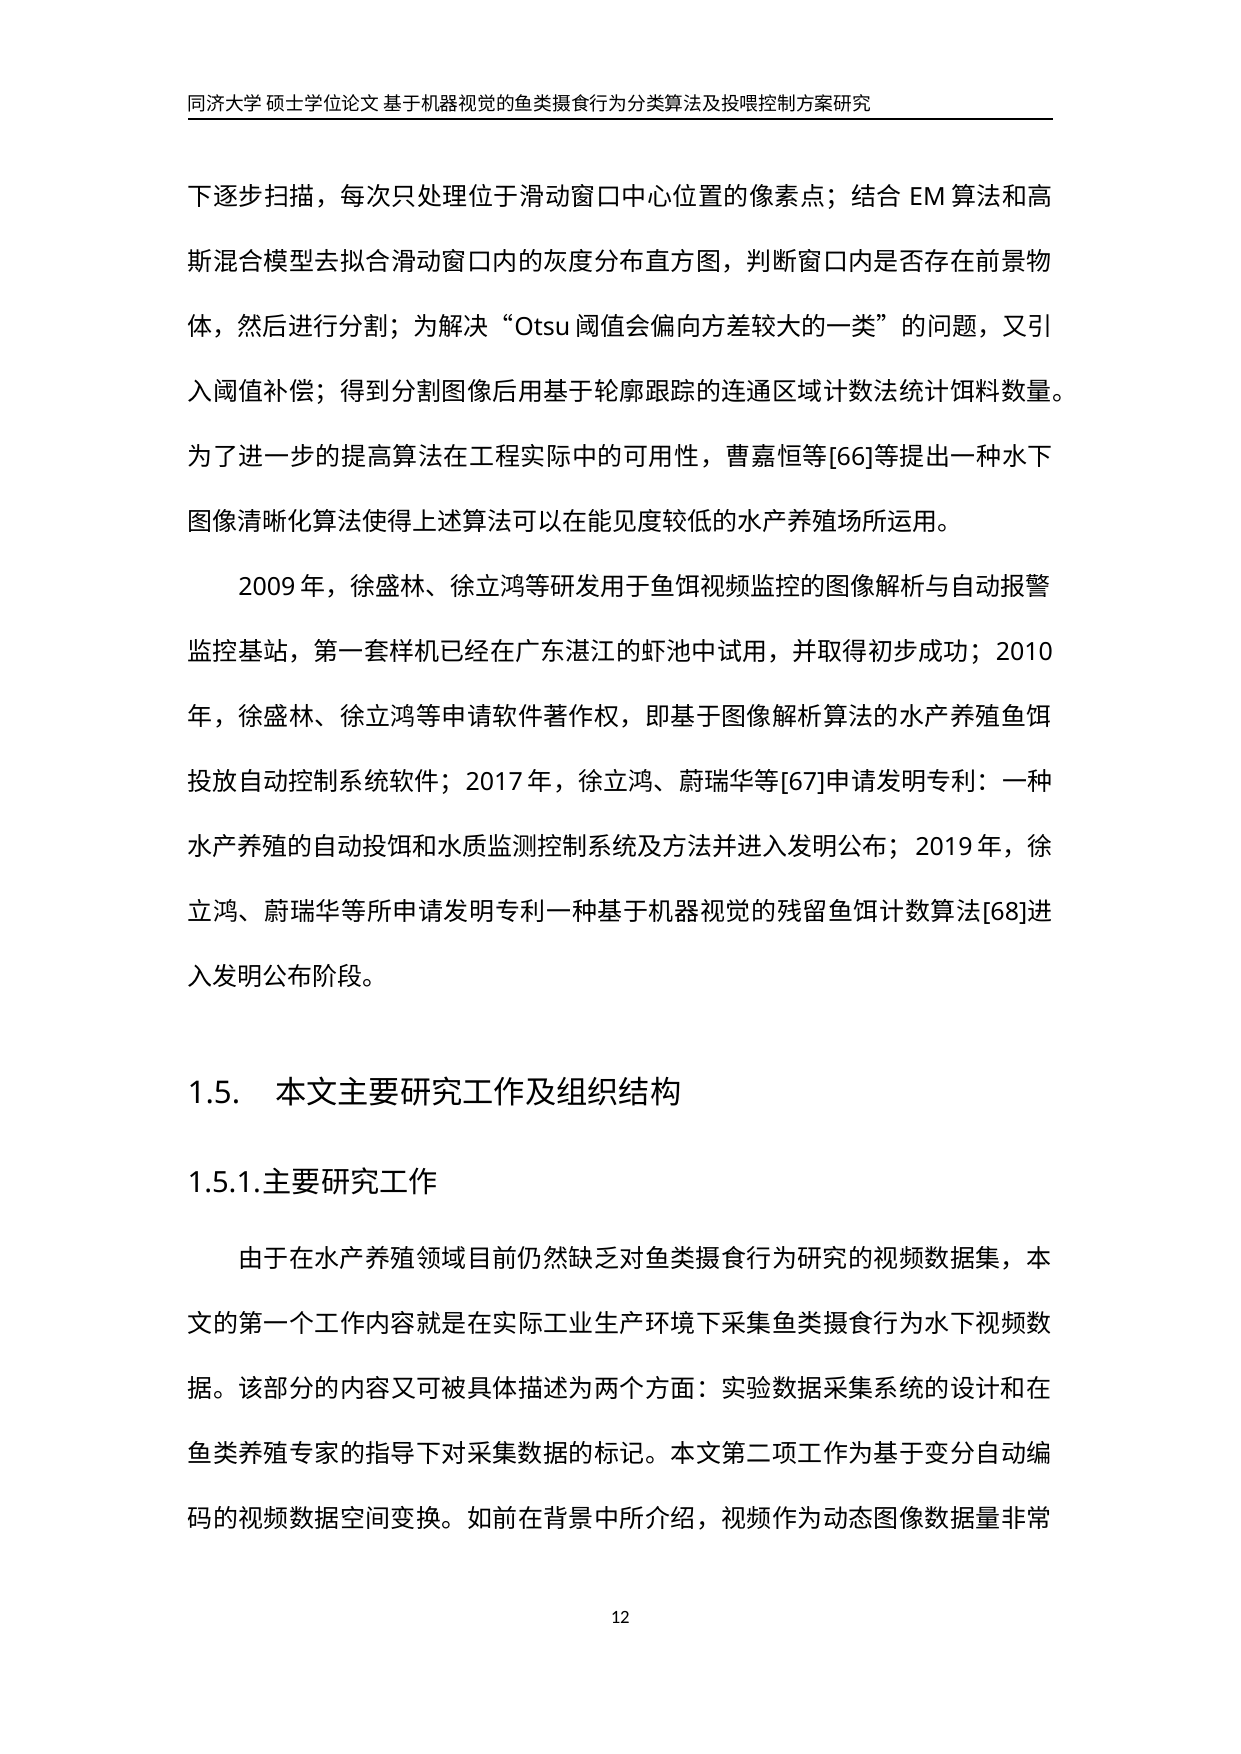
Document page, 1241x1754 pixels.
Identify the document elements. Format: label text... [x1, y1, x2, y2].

list 主要研究工作 [187, 1147, 1053, 1212]
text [187, 1224, 1053, 1549]
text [187, 162, 1053, 552]
list 本文主要研究工作及组织结构 [187, 1057, 1053, 1122]
text 2009年，徐盛林、徐立鸿等研发用于鱼饵视频监控的图像解析与自动报警监控基站，第一套样机已经在广东湛江的虾池中试用，并取得初步成功；2010年，徐盛林、徐立鸿等申请软件著作权，即基于图像解析算法的水产养殖鱼饵投放自动控制系统软件；2017年，徐立鸿、蔚瑞华等[67]申请发明专利：一种水产养殖的自动投饵和水质监测控制系统及方法并进入发明公布；2019年，徐立鸿、蔚瑞华等所申请发明专利一种基于机器视觉的残留鱼饵计数算法[68]进入发明公布阶段。 [187, 552, 1053, 1007]
